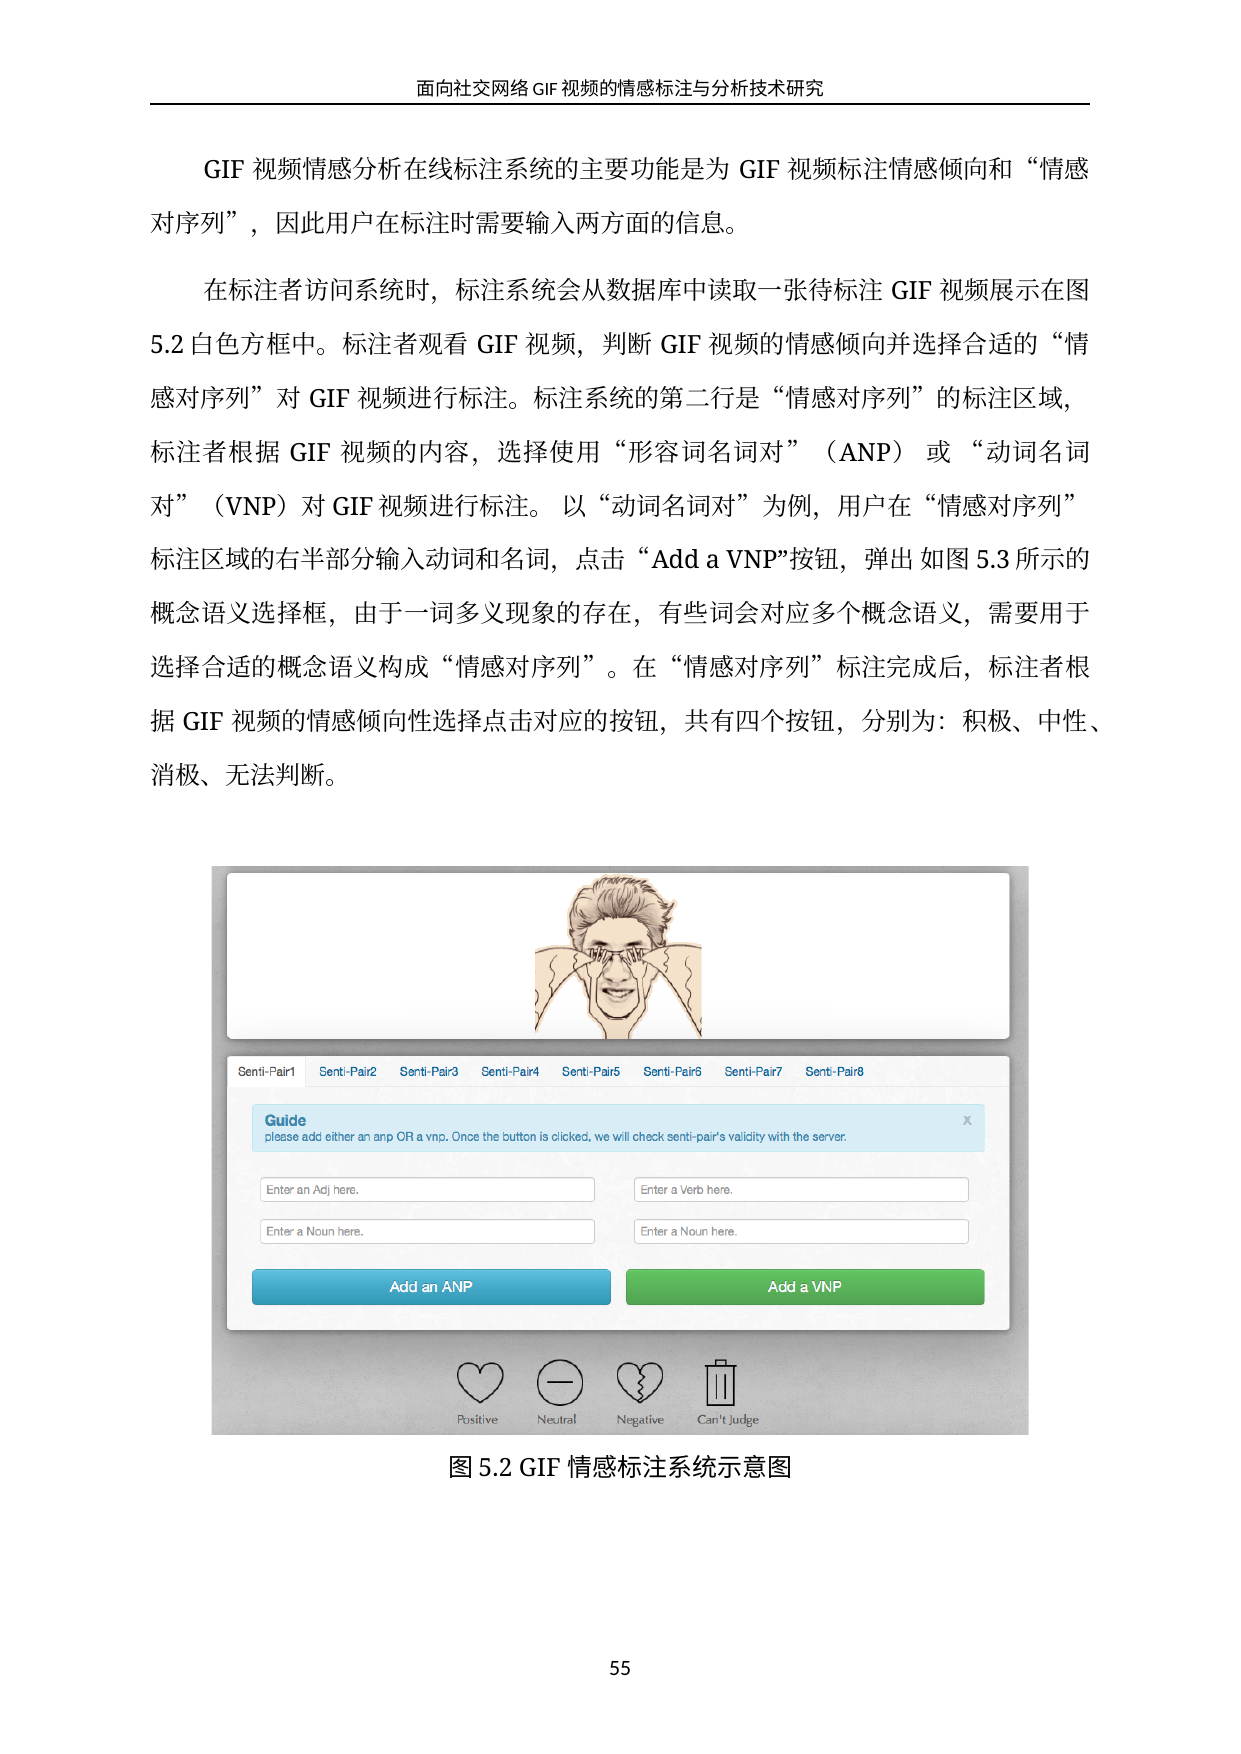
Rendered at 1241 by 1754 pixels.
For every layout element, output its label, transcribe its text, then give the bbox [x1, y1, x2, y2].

text 图5.2 GIF 情感标注系统示意图 [150, 1448, 1090, 1484]
text 在标注者访问系统时，标注系统会从数据库中读取一张待标注 GIF 视频展示在图5.2白色方框中。标注者观看 GIF 视频，判断 GIF 视频的情感倾向并选择合适的“情感对序列”对 GIF 视频进行标注。标注系统的第二行是“情感对序列”的标注区域，标注者根据 GIF 视频的内容，选择使用“形容词名词对”（ANP） 或 “动词名词对”（VNP）对GIF视频进行标注。 以“动词名词对”为例，用户在“情感对序列”标注区域的右半部分输入动词和名词，点击“Add a VNP”按钮，弹出 如图5.3所示的概念语义选择框，由于一词多义现象的存在，有些词会对应多个概念语义，需要用于选择合适的概念语义构成“情感对序列”。在“情感对序列”标注完成后，标注者根据 GIF 视频的情感倾向性选择点击对应的按钮，共有四个按钮，分别为：积极、中性、消极、无法判断。 [150, 270, 1090, 792]
text GIF 视频情感分析在线标注系统的主要功能是为 GIF 视频标注情感倾向和“情感对序列”，因此用户在标注时需要输入两方面的信息。 [150, 150, 1090, 240]
picture [211, 866, 1029, 1435]
